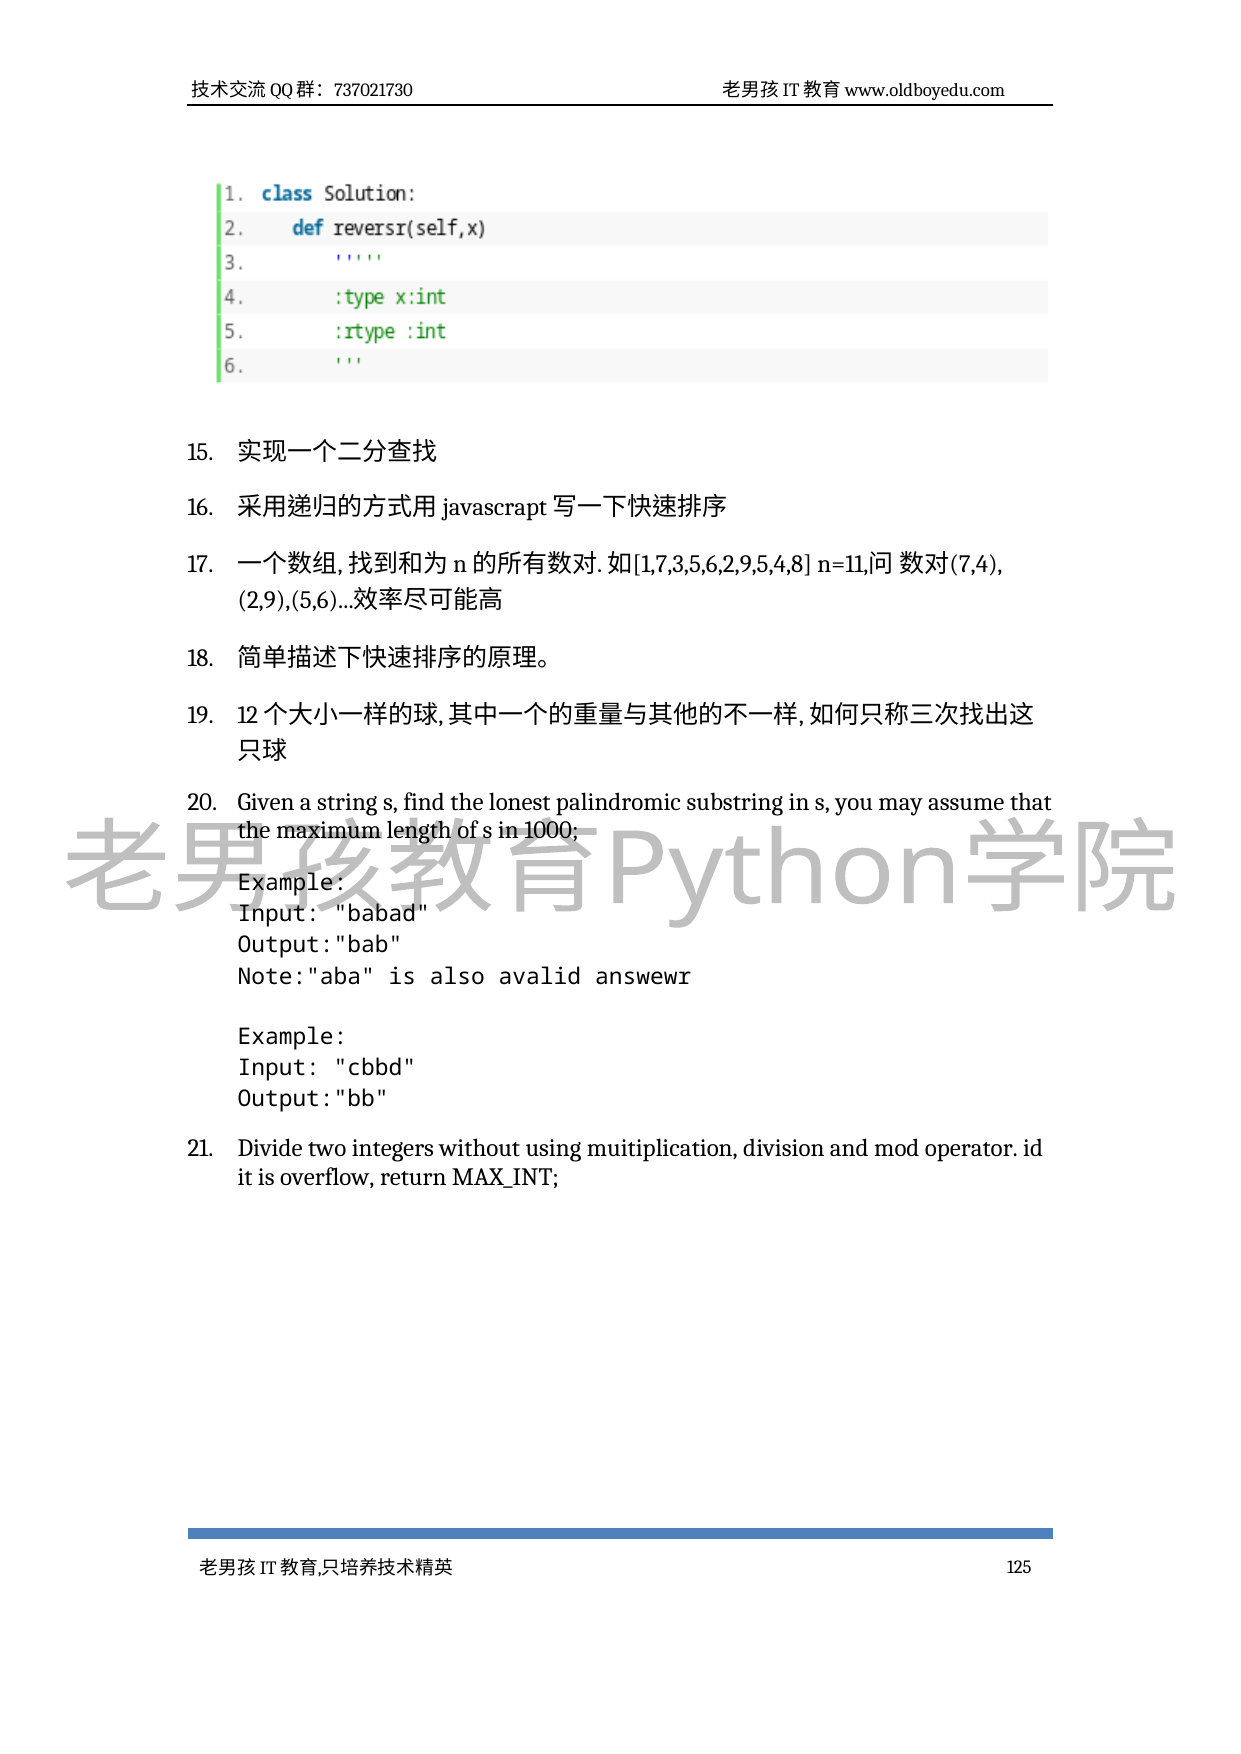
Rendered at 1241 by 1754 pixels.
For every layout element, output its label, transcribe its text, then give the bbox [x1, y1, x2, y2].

list 12个大小一样的球, 其中一个的重量与其他的不一样, 如何只称三次找出这只球 [187, 694, 1053, 767]
list Given a string s, find the lonest palindromic substring in s, you may assume that the maximum length of s in 1000; [187, 787, 1053, 845]
list Divide two integers without using muitiplication, division and mod operator. id it is overflow, return MAX_INT; [187, 1134, 1053, 1192]
list 一个数组, 找到和为n的所有数对. 如[1,7,3,5,6,2,9,5,4,8] n=11,问 数对(7,4),(2,9),(5,6)...效率尽可能高 [187, 544, 1053, 616]
list 简单描述下快速排序的原理。 [187, 637, 1053, 673]
list Example: Input: "babad" Output:"bab" Note:"aba" is also avalid answewr Example: Input: "cbbd" Output:"bb" [187, 866, 1053, 1113]
list 实现一个二分查找 [187, 434, 1053, 468]
list 采用递归的方式用javascrapt写一下快速排序 [187, 489, 1053, 523]
